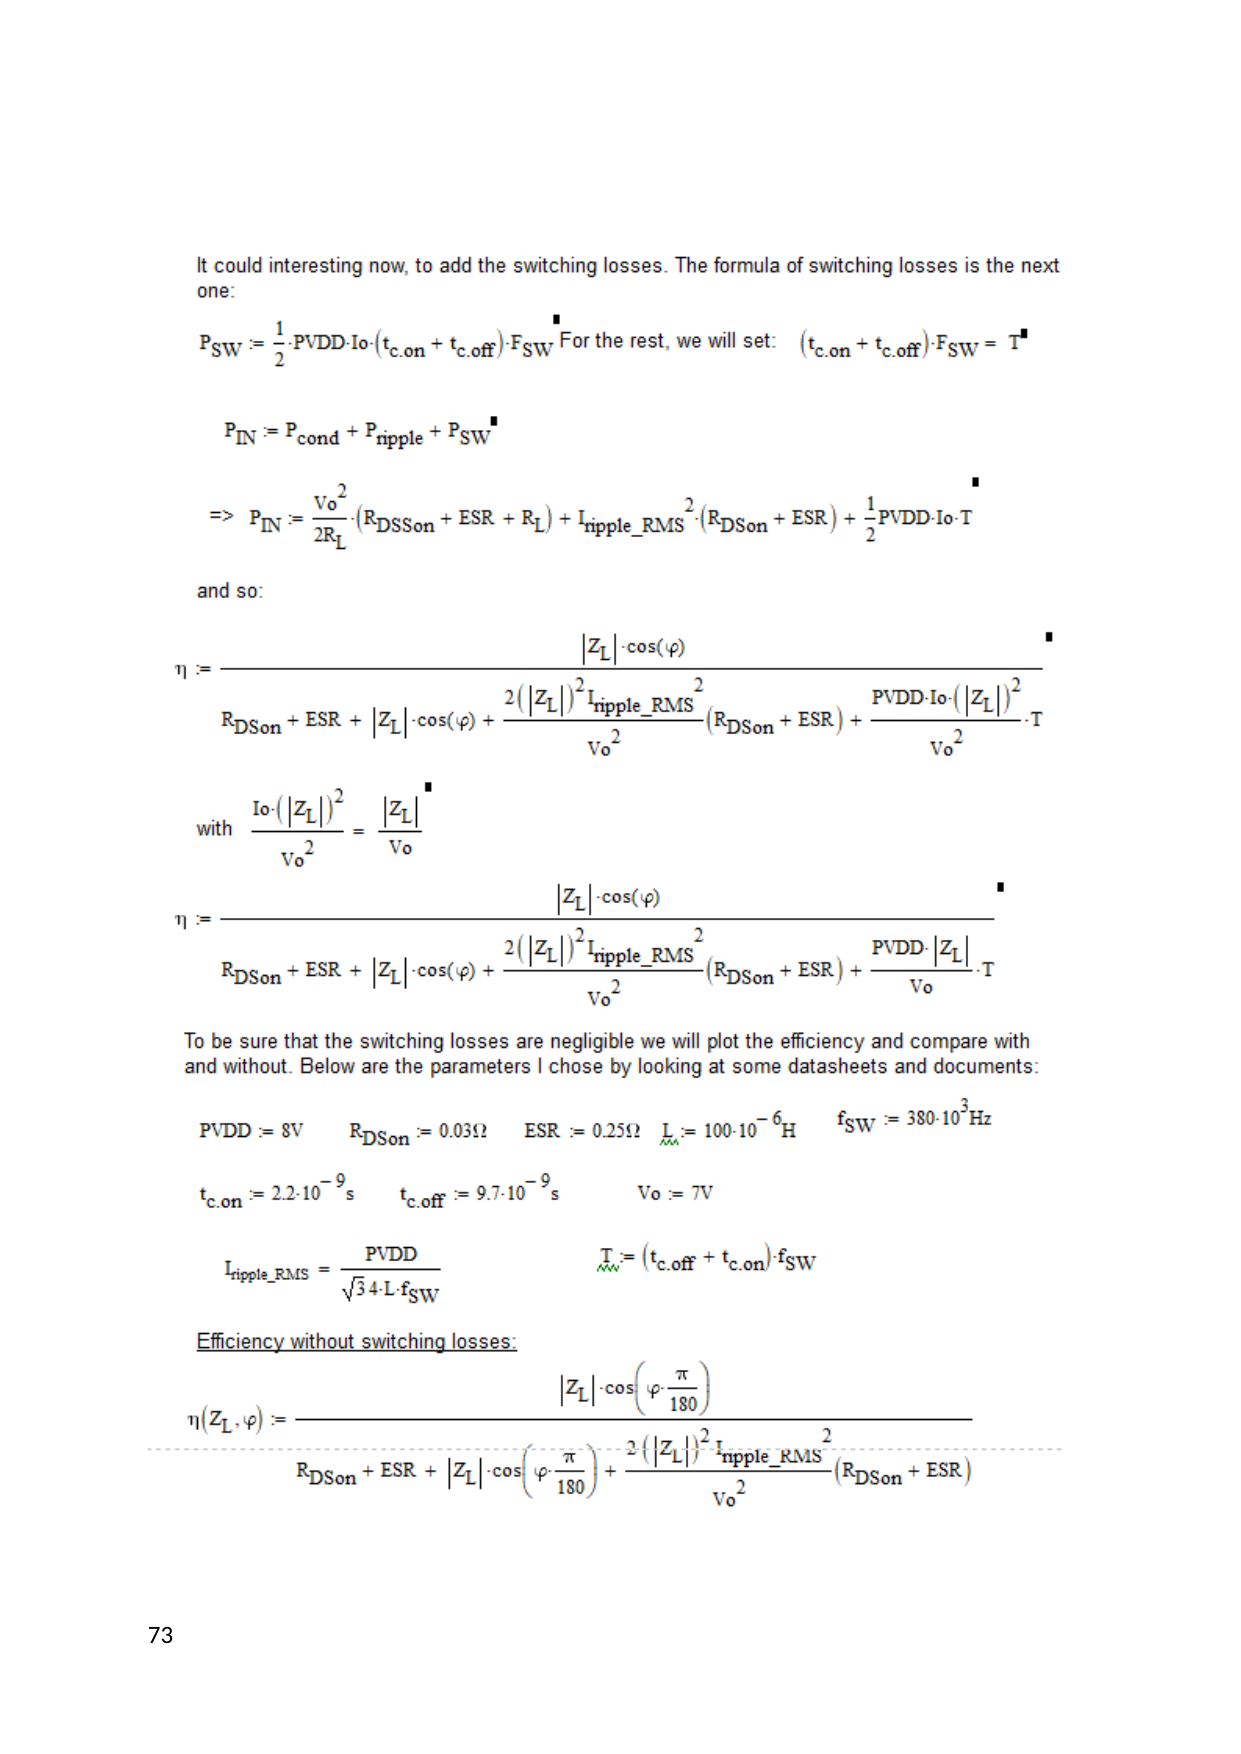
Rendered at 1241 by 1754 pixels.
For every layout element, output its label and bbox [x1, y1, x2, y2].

picture [147, 251, 1062, 1516]
